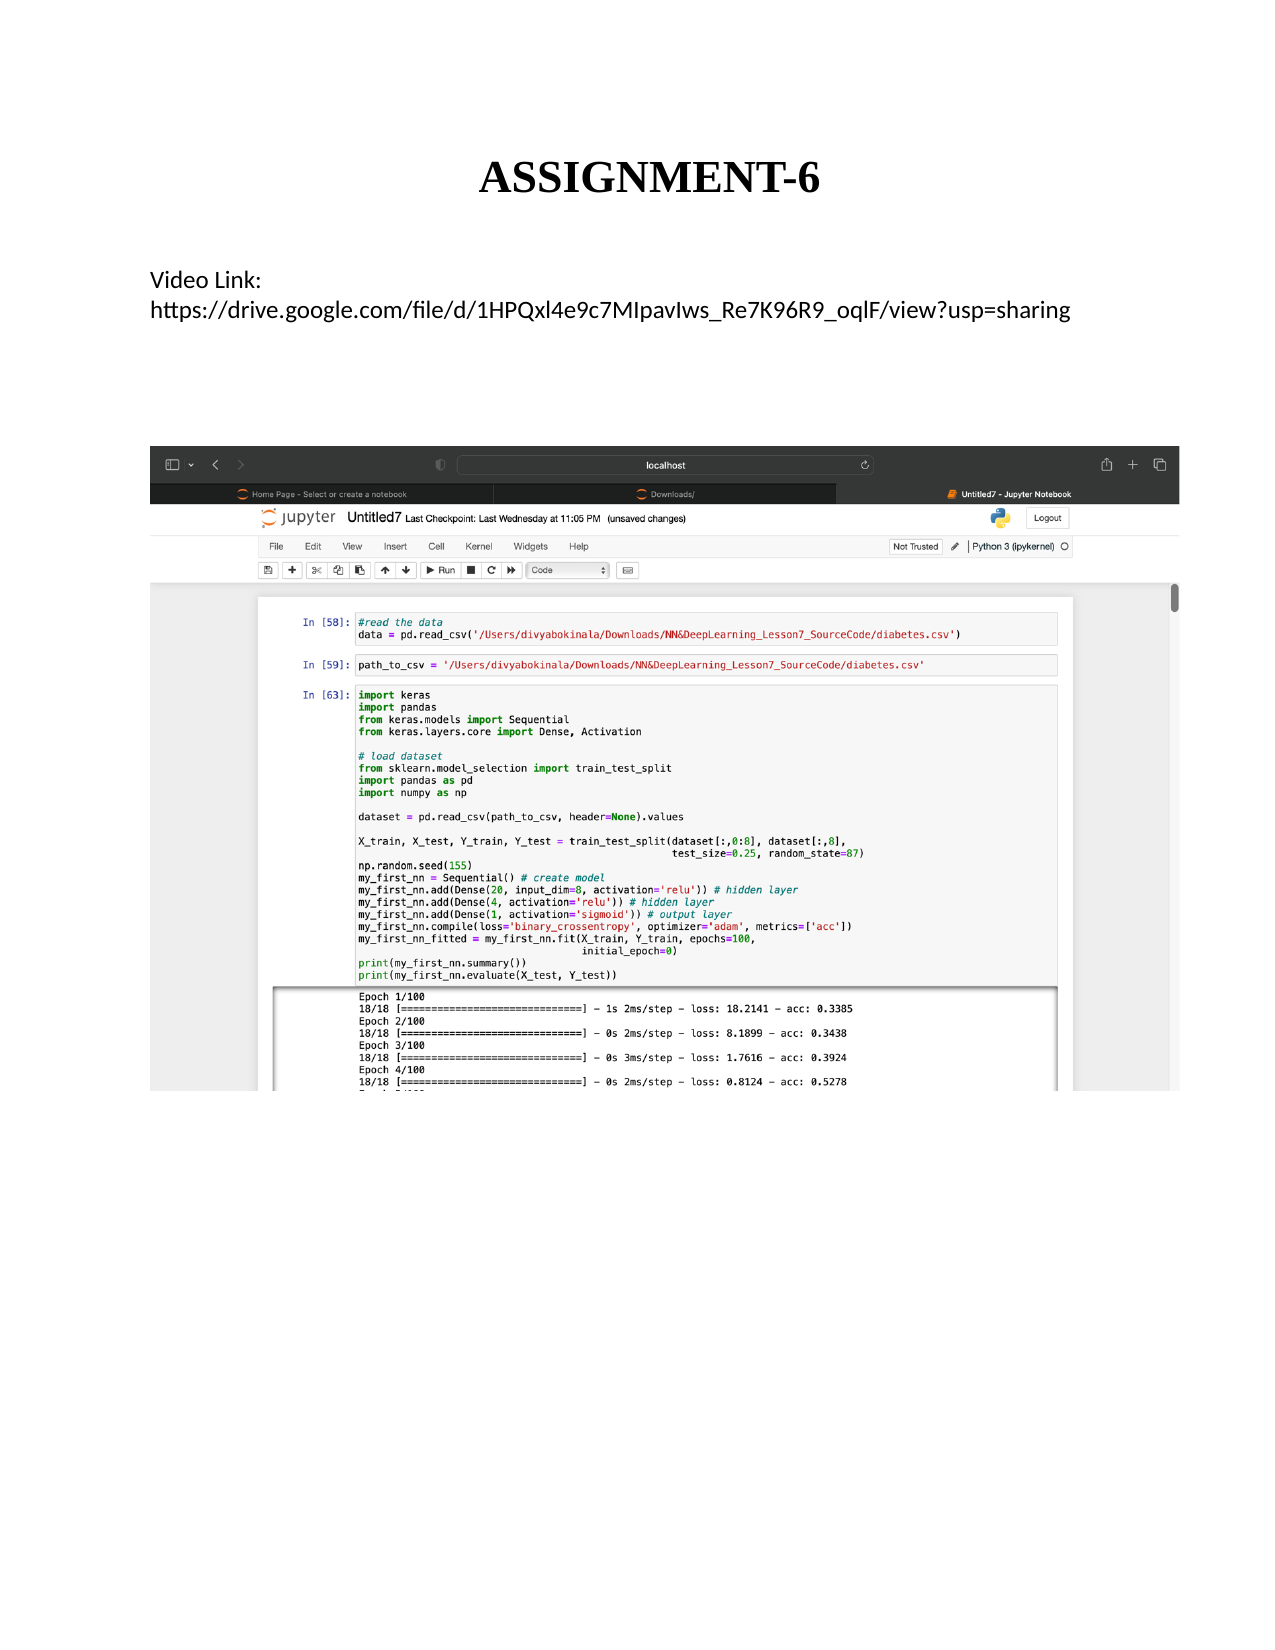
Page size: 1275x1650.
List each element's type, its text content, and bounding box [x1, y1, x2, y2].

text https://drive.google.com/file/d/1HPQxl4e9c7MIpavIws_Re7K96R9_oqlF/view?usp=sharing [150, 294, 1125, 325]
text Video Link: [150, 264, 1125, 294]
picture [150, 446, 1180, 1091]
text ASSIGNMENT-6 [150, 150, 1125, 203]
